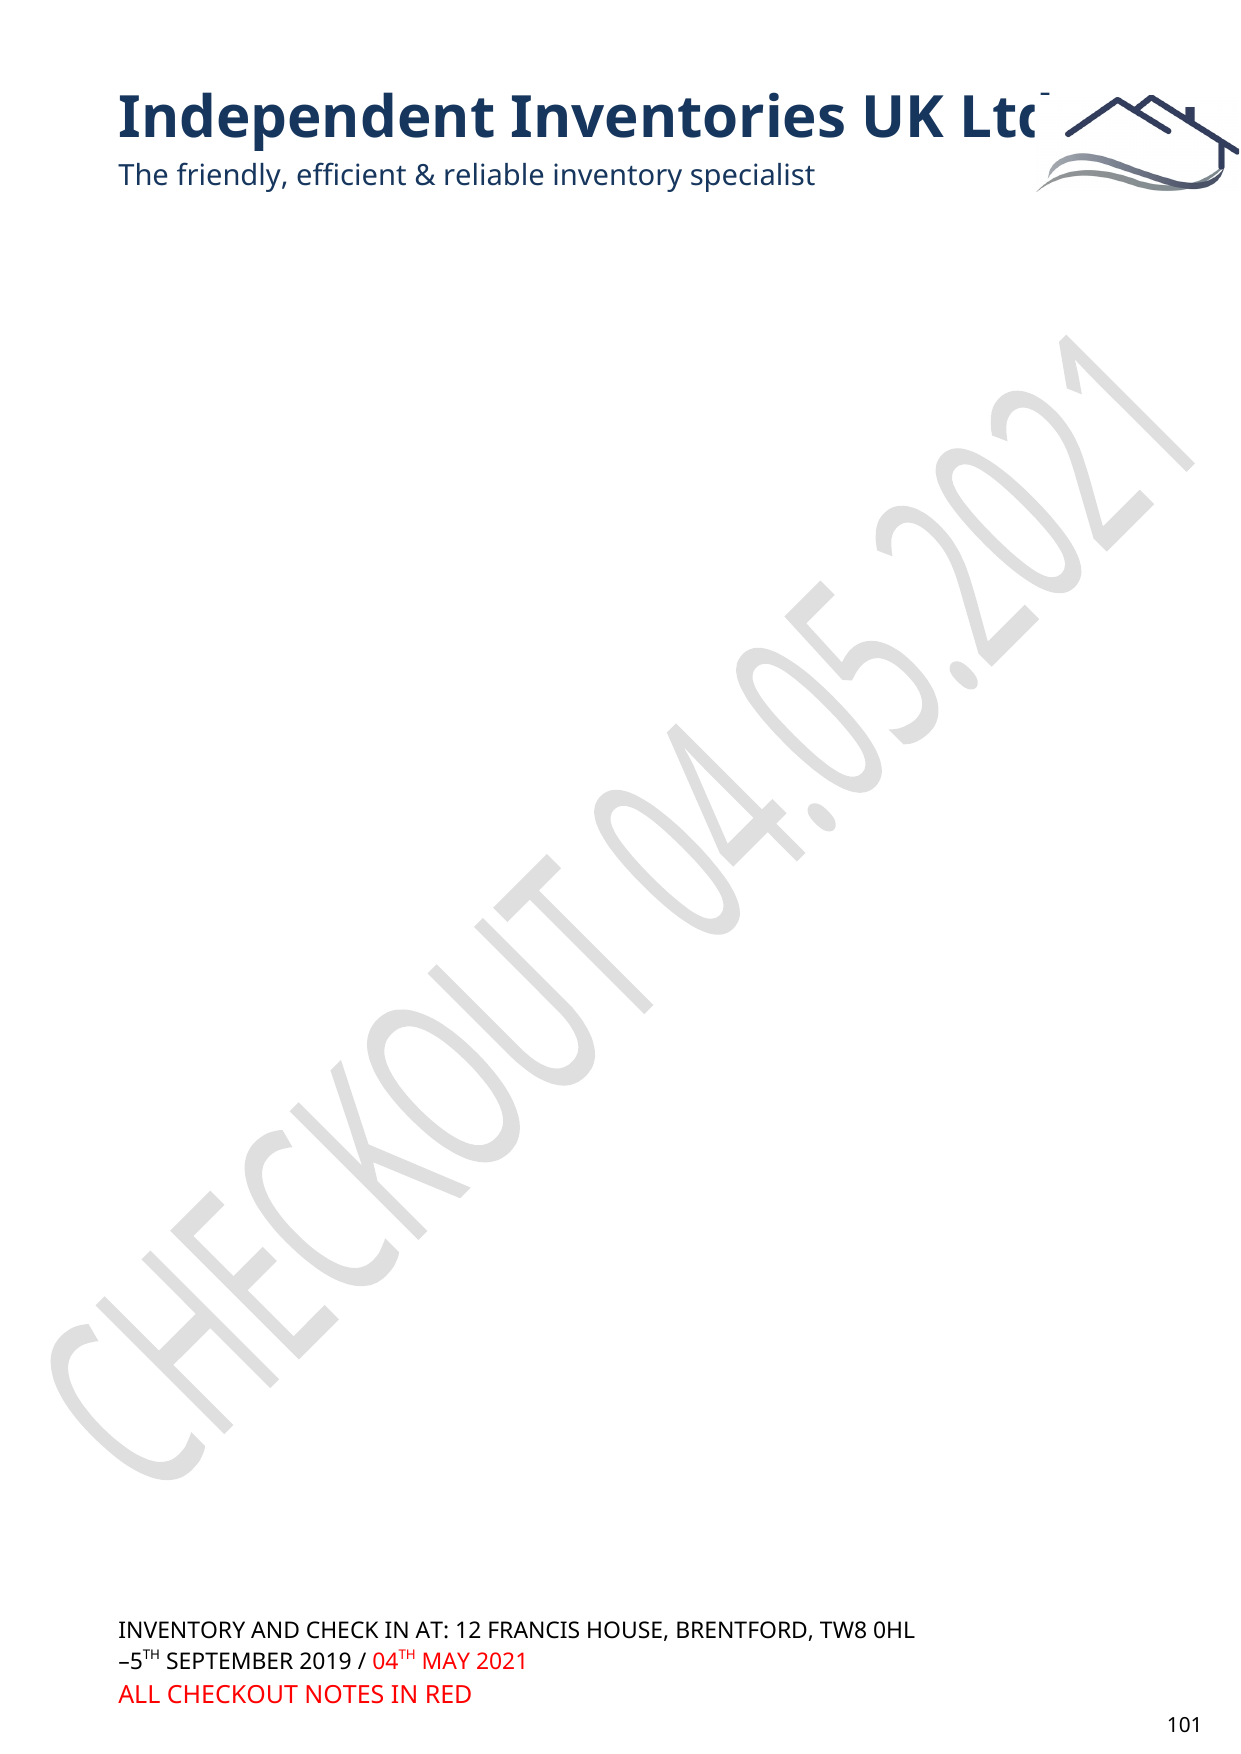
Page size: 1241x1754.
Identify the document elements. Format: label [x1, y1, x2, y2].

picture [1034, 95, 1240, 192]
